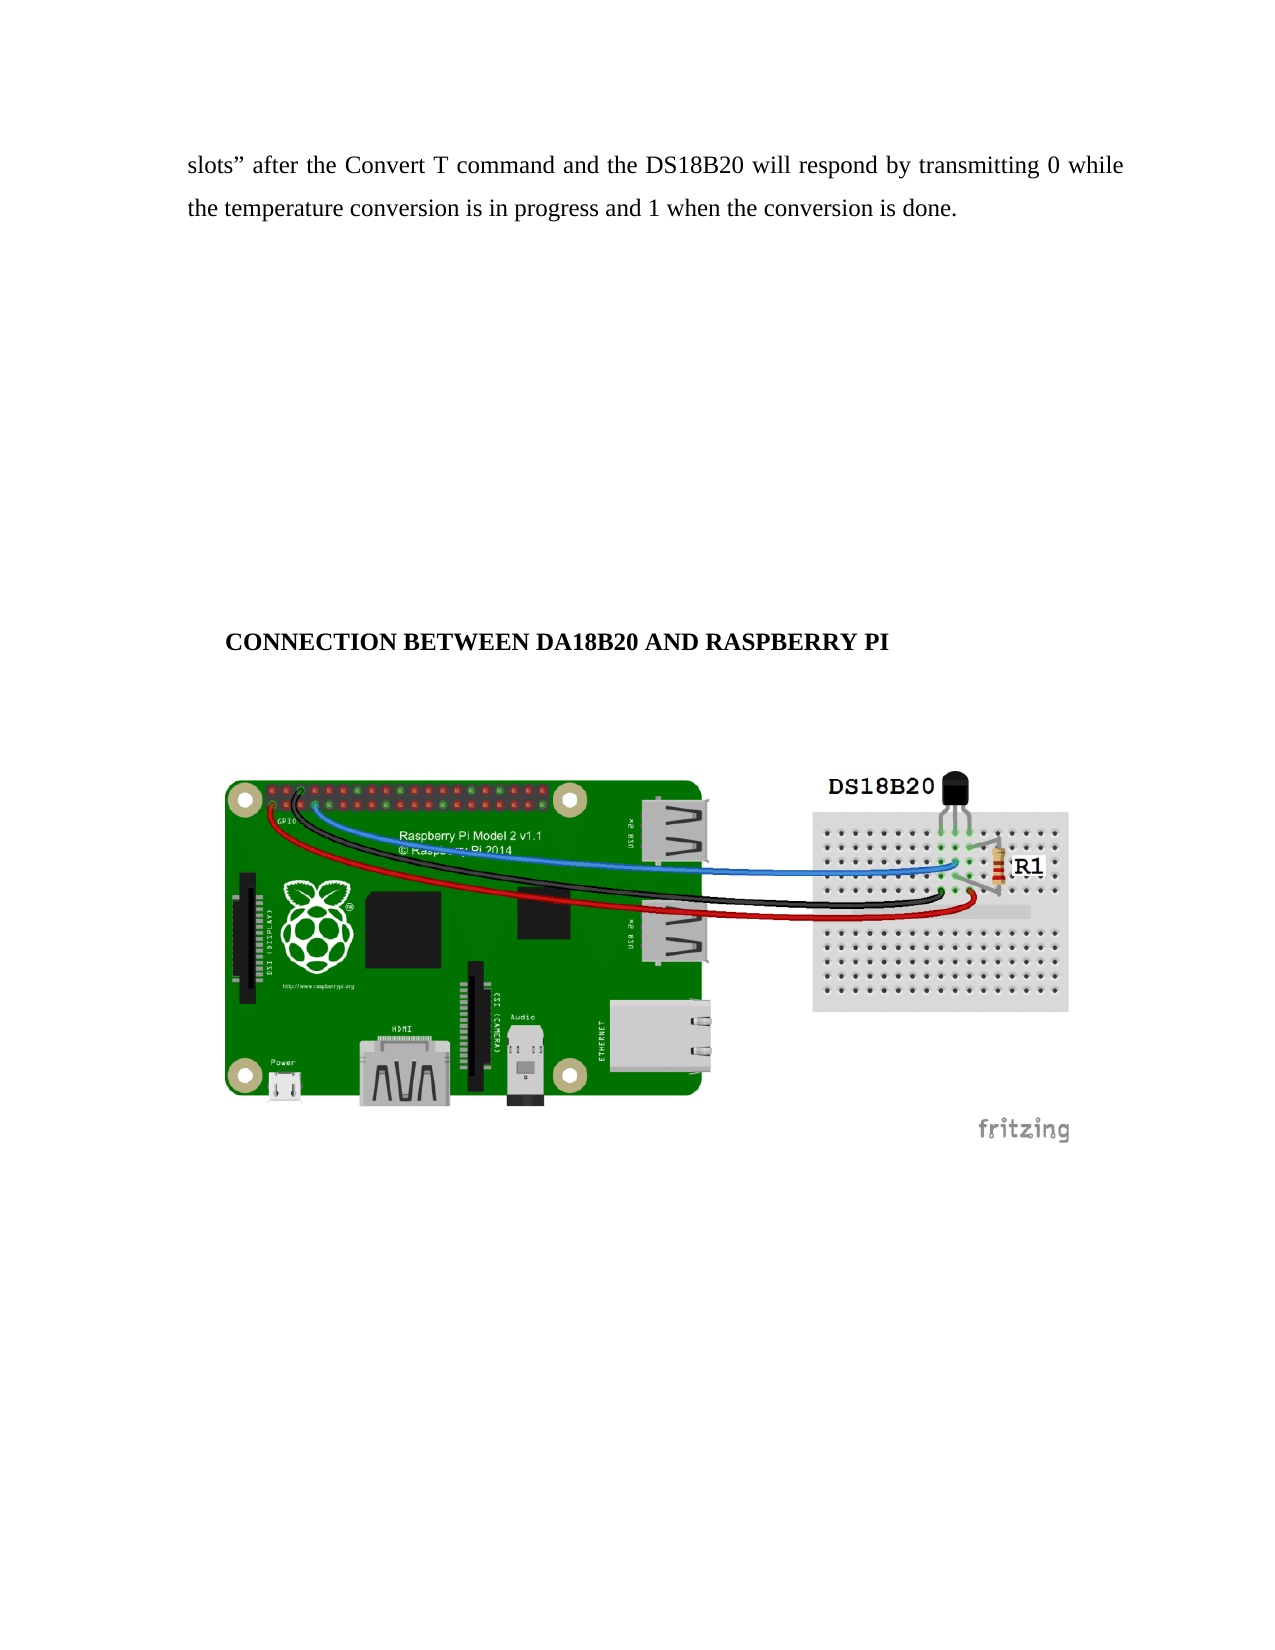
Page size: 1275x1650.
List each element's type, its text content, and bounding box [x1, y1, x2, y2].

picture [225, 771, 1069, 1143]
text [187, 150, 1125, 222]
text CONNECTION BETWEEN DA18B20 AND RASPBERRY PI [187, 627, 1125, 656]
